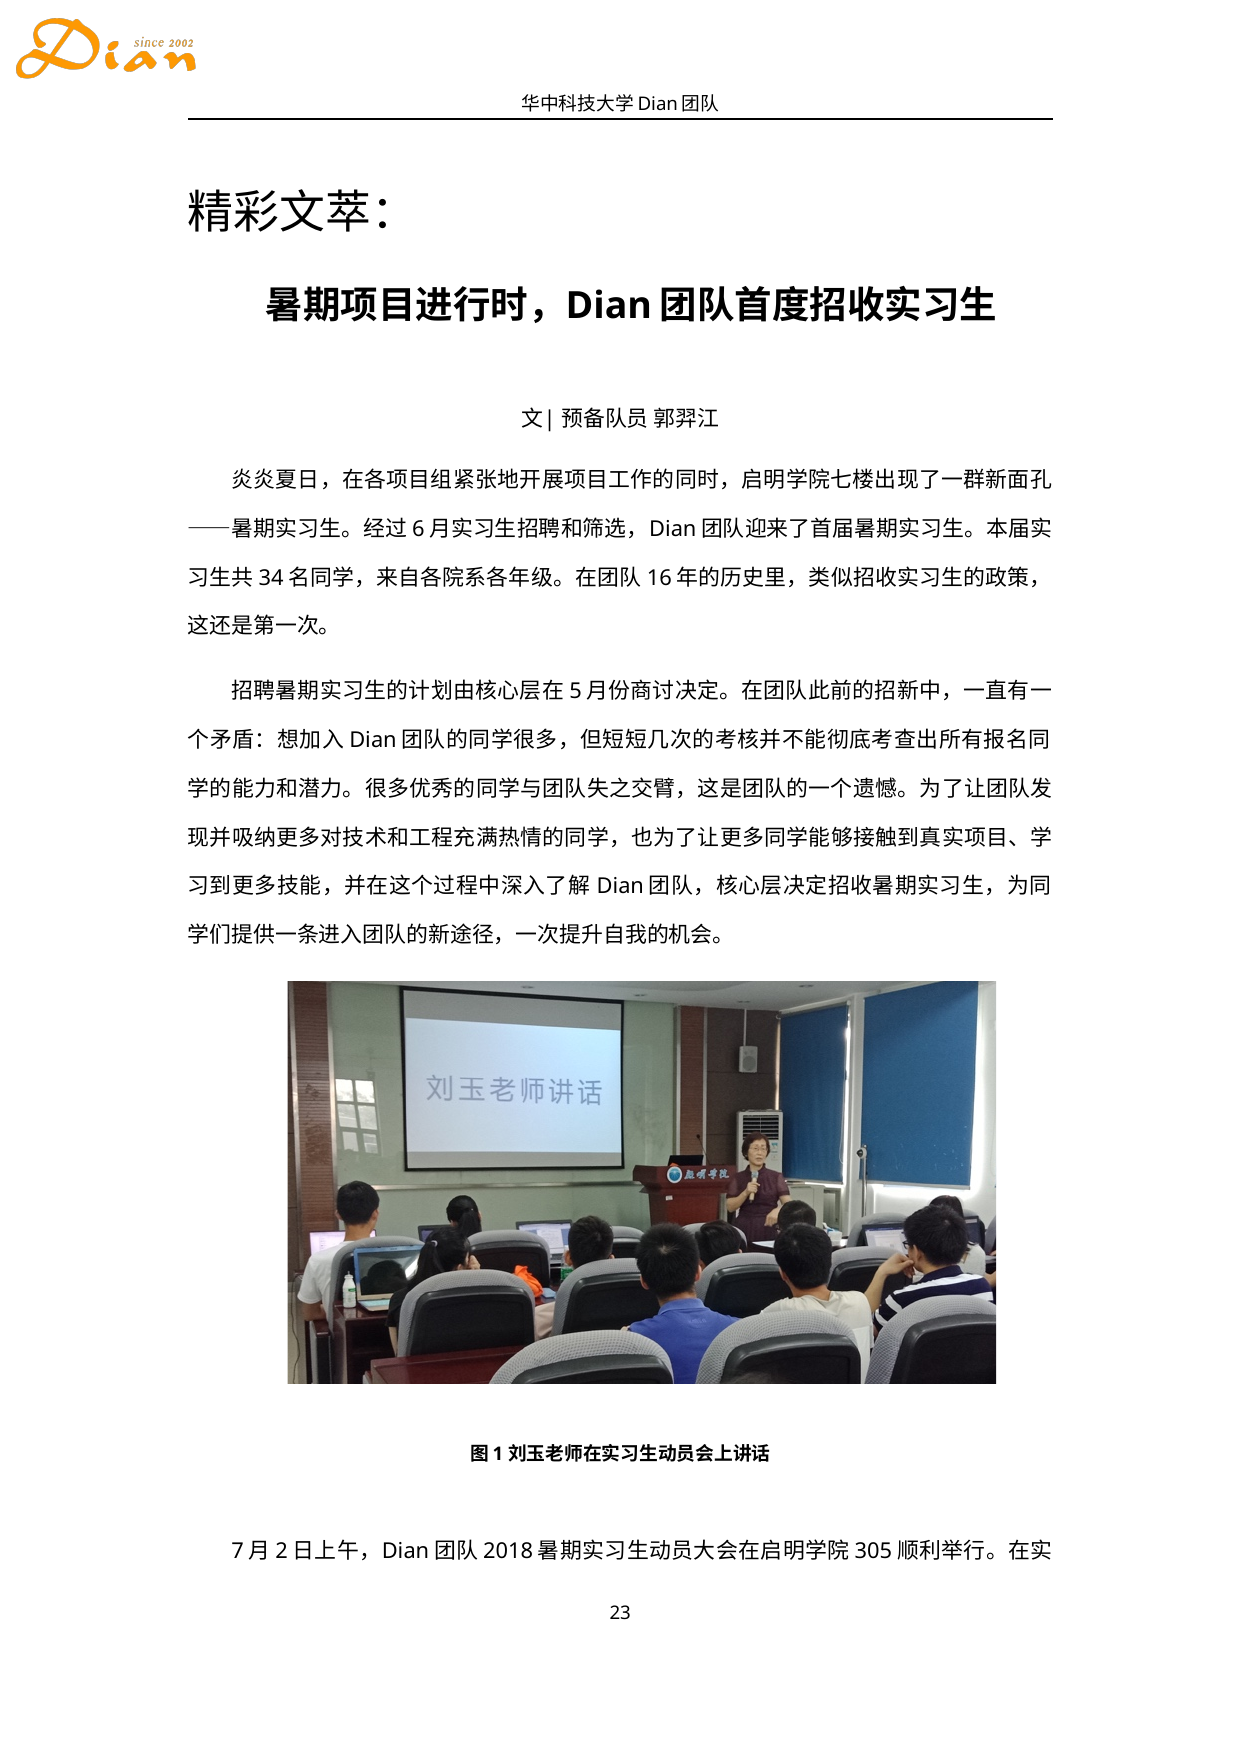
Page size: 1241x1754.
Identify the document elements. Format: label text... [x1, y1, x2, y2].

text 图1 刘玉老师在实习生动员会上讲话 [187, 1436, 1053, 1468]
picture [287, 981, 997, 1384]
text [187, 1532, 1053, 1565]
text 招聘暑期实习生的计划由核心层在5月份商讨决定。在团队此前的招新中，一直有一个矛盾：想加入Dian团队的同学很多，但短短几次的考核并不能彻底考查出所有报名同学的能力和潜力。很多优秀的同学与团队失之交臂，这是团队的一个遗憾。为了让团队发现并吸纳更多对技术和工程充满热情的同学，也为了让更多同学能够接触到真实项目、学习到更多技能，并在这个过程中深入了解Dian团队，核心层决定招收暑期实习生，为同学们提供一条进入团队的新途径，一次提升自我的机会。 [187, 673, 1053, 949]
text 暑期项目进行时，Dian团队首度招收实习生 [209, 270, 1053, 335]
picture [4, 4, 207, 88]
text 精彩文萃： [187, 160, 1053, 257]
text 文| 预备队员 郭羿江 [187, 401, 1053, 433]
text 炎炎夏日，在各项目组紧张地开展项目工作的同时，启明学院七楼出现了一群新面孔——暑期实习生。经过6月实习生招聘和筛选，Dian团队迎来了首届暑期实习生。本届实习生共34名同学，来自各院系各年级。在团队16年的历史里，类似招收实习生的政策，这还是第一次。 [187, 462, 1053, 641]
